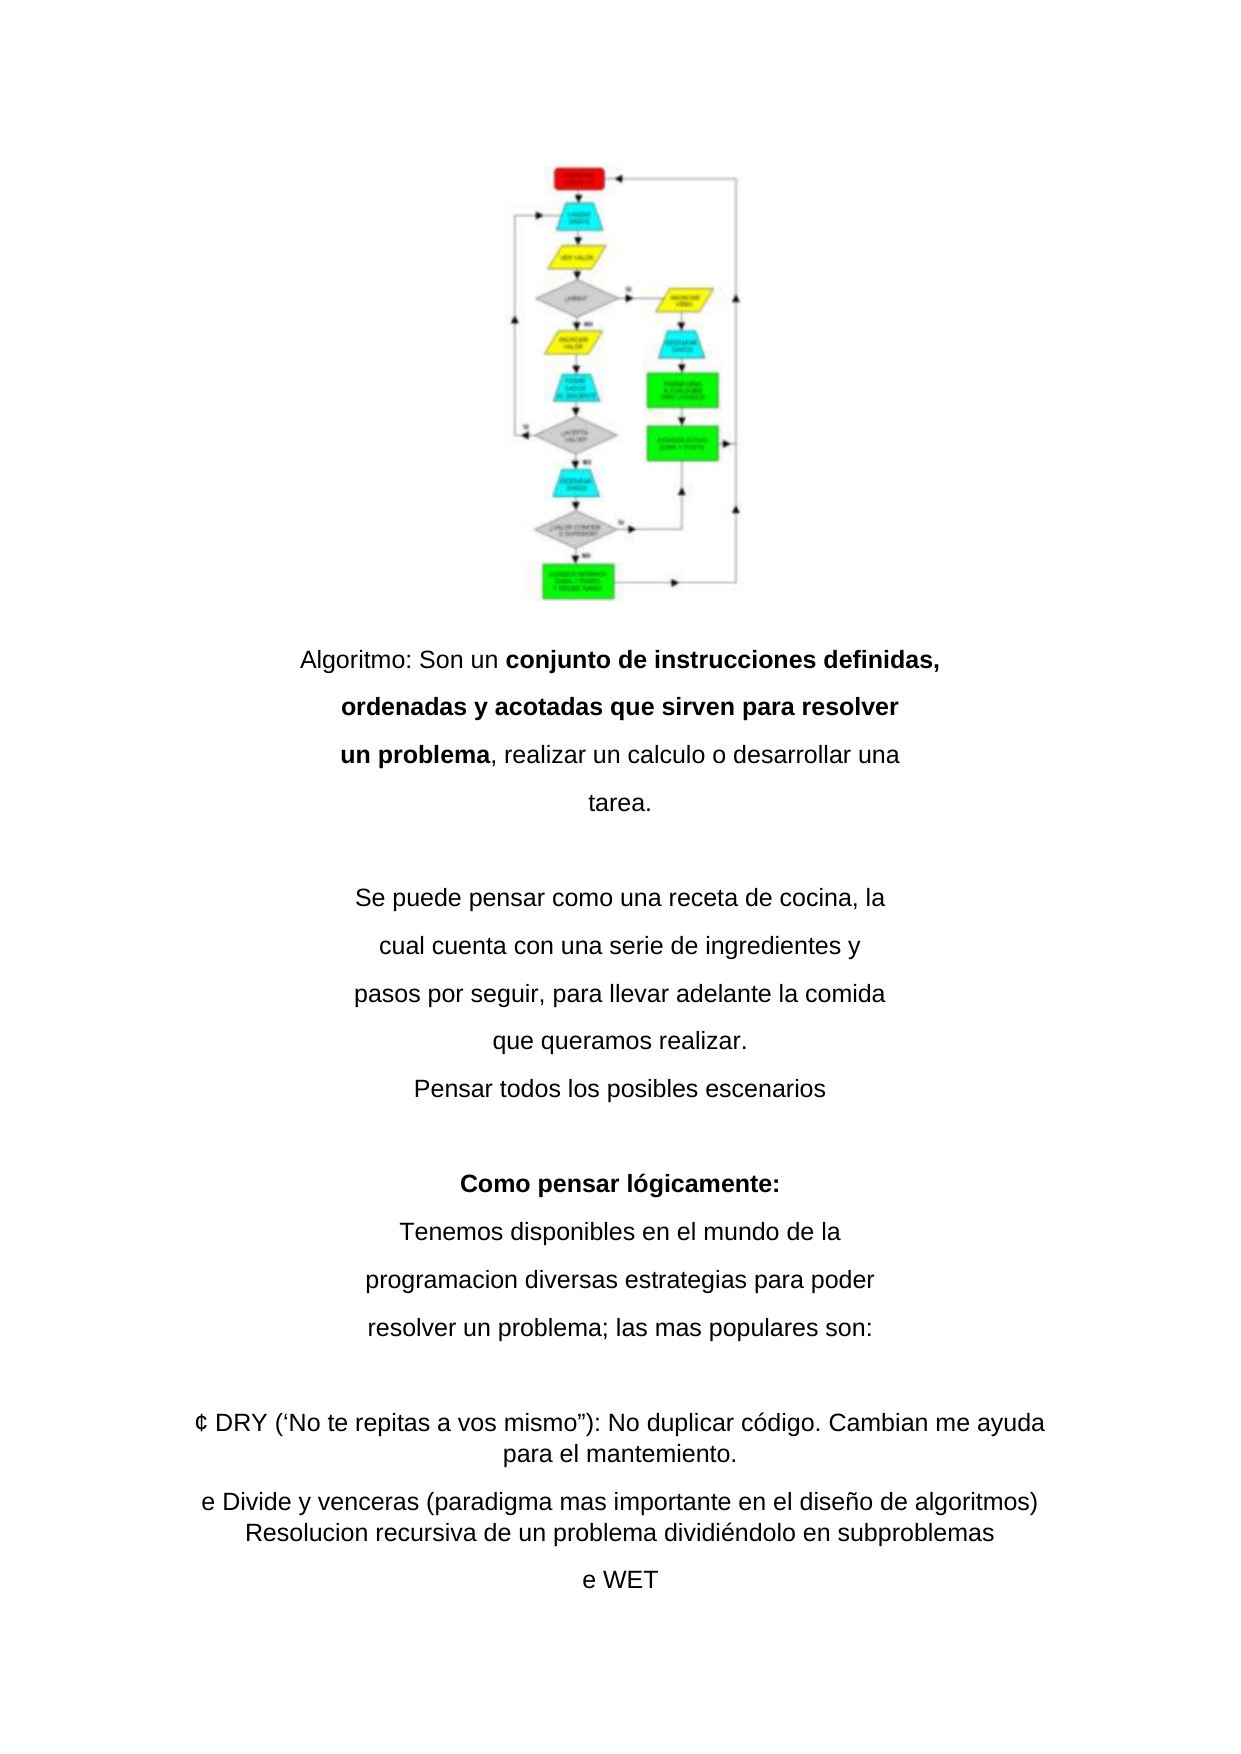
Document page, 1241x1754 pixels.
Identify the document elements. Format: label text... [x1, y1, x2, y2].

text pasos por seguir, para llevar adelante la comida [177, 979, 1063, 1007]
text e Divide y venceras (paradigma mas importante en el diseño de algoritmos) Resolucion recursiva de un problema dividiéndolo en subproblemas [177, 1487, 1063, 1547]
text Como pensar lógicamente: [177, 1169, 1063, 1198]
picture [460, 147, 780, 626]
text resolver un problema; las mas populares son: [177, 1313, 1063, 1341]
text e WET [177, 1566, 1063, 1594]
text ¢ DRY (‘No te repitas a vos mismo”): No duplicar código. Cambian me ayuda para el mantemiento. [177, 1408, 1063, 1468]
text programacion diversas estrategias para poder [177, 1265, 1063, 1294]
text cual cuenta con una serie de ingredientes y [177, 931, 1063, 960]
text Tenemos disponibles en el mundo de la [177, 1217, 1063, 1246]
text que queramos realizar. [177, 1026, 1063, 1055]
text un problema, realizar un calculo o desarrollar una [177, 740, 1063, 769]
text tarea. [177, 788, 1063, 817]
text Se puede pensar como una receta de cocina, la [177, 883, 1063, 912]
text Algoritmo: Son un conjunto de instrucciones definidas, [177, 645, 1063, 673]
text Pensar todos los posibles escenarios [177, 1074, 1063, 1103]
text ordenadas y acotadas que sirven para resolver [177, 692, 1063, 721]
